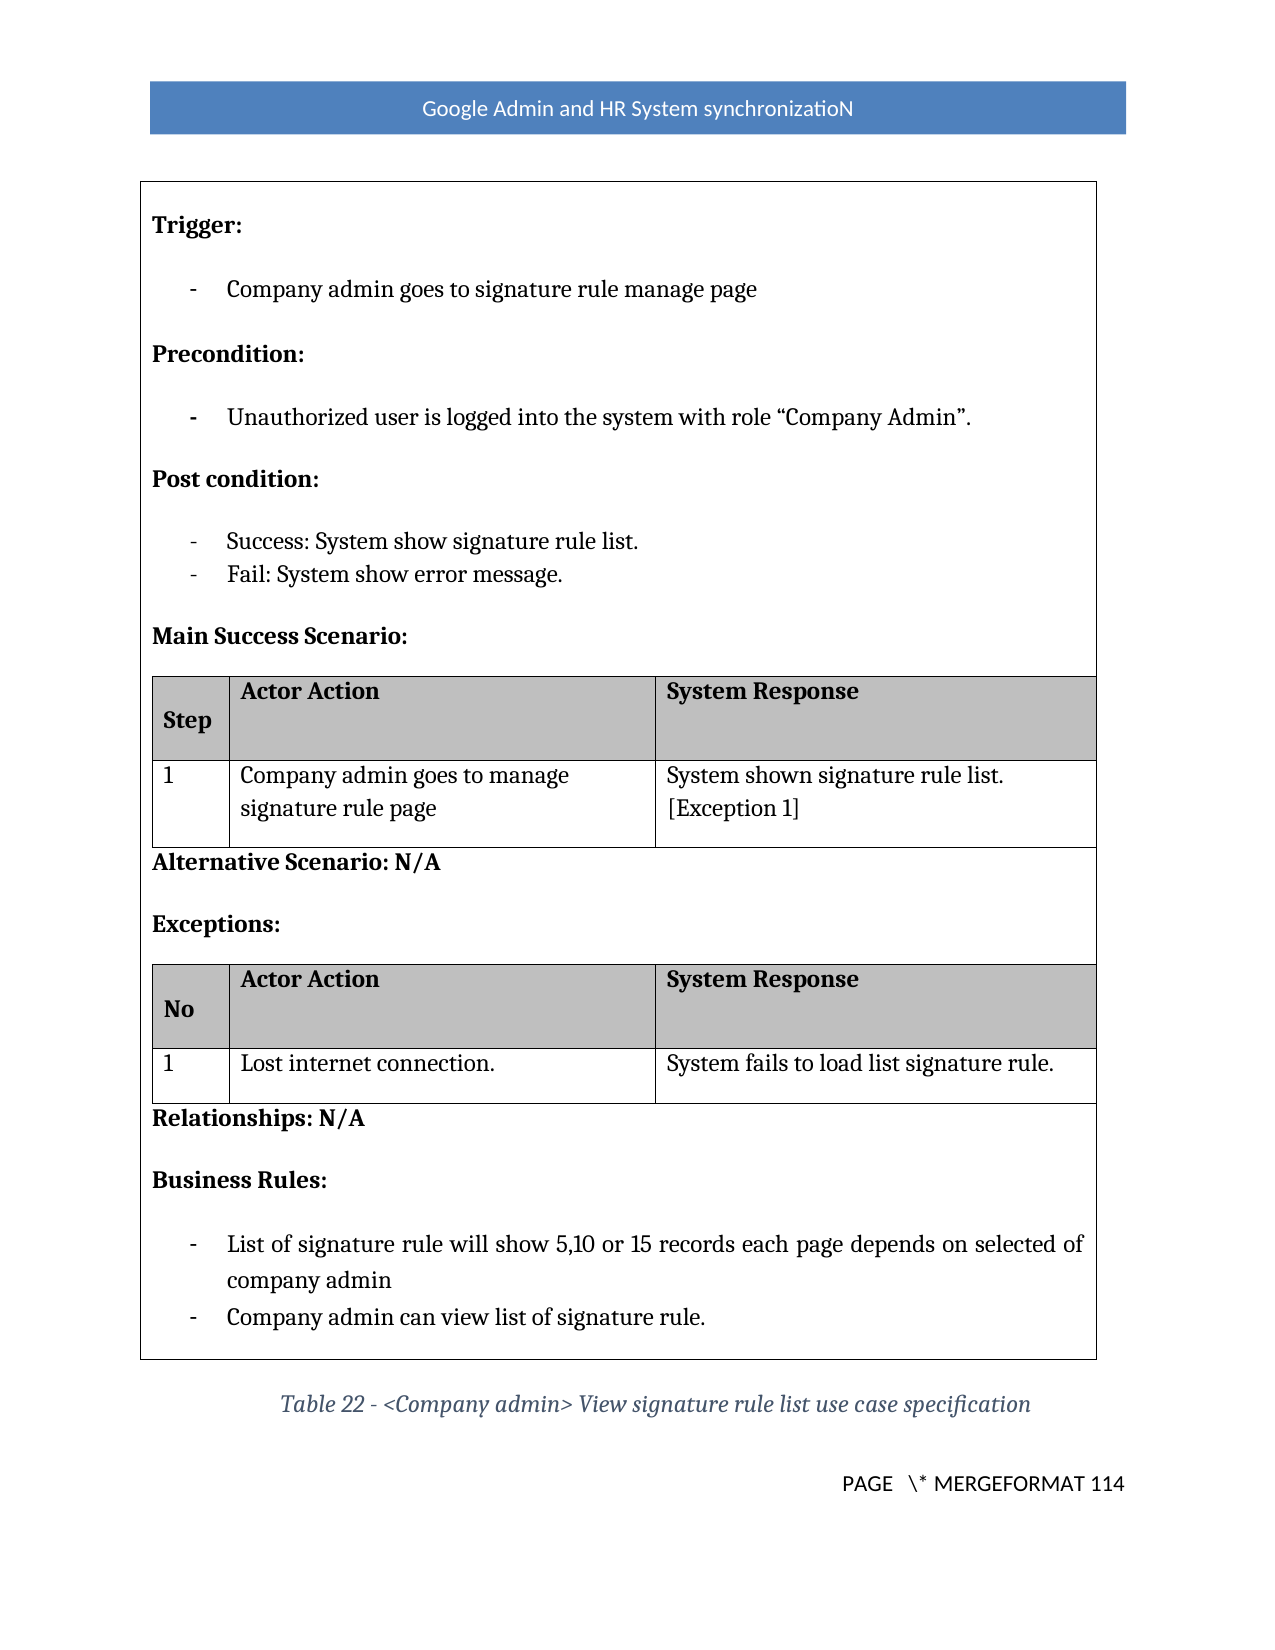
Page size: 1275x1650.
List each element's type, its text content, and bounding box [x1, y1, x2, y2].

text Table 22 - <Company admin> View signature rule list use case specification [187, 1389, 1125, 1418]
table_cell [141, 182, 1096, 1359]
